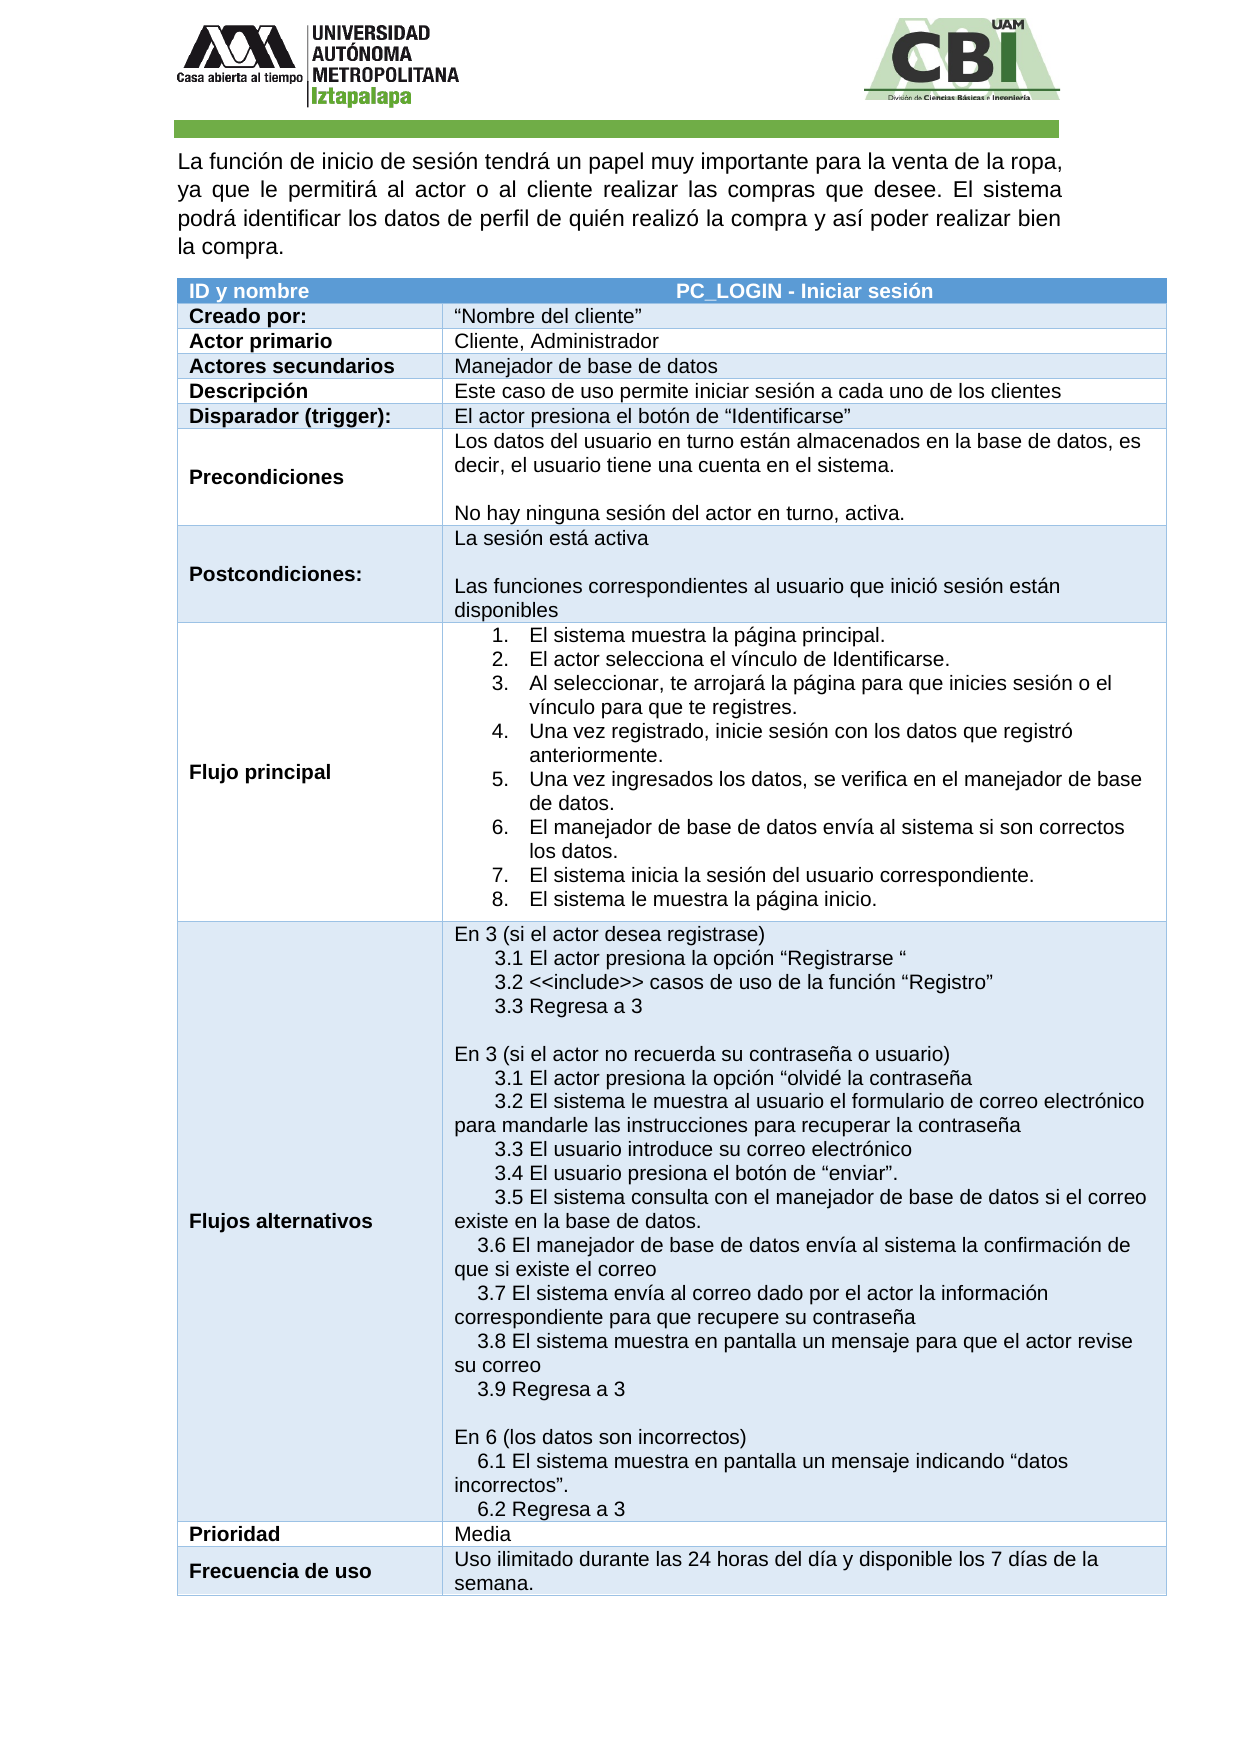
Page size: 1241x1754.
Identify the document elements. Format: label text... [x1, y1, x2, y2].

table_cell Actores secundarios [178, 354, 442, 378]
text La función de inicio de sesión tendrá un papel muy importante para la venta de la ropa, ya que le permitirá al actor o al cliente realizar las compras que desee. El sistema podrá identificar los datos de perfil de quién realizó la compra y así poder realizar bien la compra. [177, 148, 1063, 259]
table_header PC_LOGIN - Iniciar sesión [443, 279, 1166, 303]
table_cell Uso ilimitado durante las 24 horas del día y disponible los 7 días de la semana. [443, 1547, 1166, 1594]
table_cell Descripción [178, 379, 442, 403]
table_cell Flujo principal [178, 623, 442, 921]
table_cell Flujos alternativos [178, 922, 442, 1521]
table_cell Disparador (trigger): [178, 404, 442, 428]
table_cell Frecuencia de uso [178, 1547, 442, 1594]
table_cell “Nombre del cliente” [443, 304, 1166, 328]
table_header ID y nombre [178, 279, 442, 303]
picture [863, 18, 1060, 100]
table_cell En 3 (si el actor desea registrase) 3.1 El actor presiona la opción “Registrarse “ 3.2 <<include>> casos de uso de la función “Registro” 3.3 Regresa a 3 En 3 (si el actor no recuerda su contraseña o usuario) 3.1 El actor presiona la opción “olvidé la contraseña 3.2 El sistema le muestra al usuario el formulario de correo electrónico para mandarle las instrucciones para recuperar la contraseña 3.3 El usuario introduce su correo electrónico 3.4 El usuario presiona el botón de “enviar”. 3.5 El sistema consulta con el manejador de base de datos si el correo existe en la base de datos. 3.6 El manejador de base de datos envía al sistema la confirmación de que si existe el correo 3.7 El sistema envía al correo dado por el actor la información correspondiente para que recupere su contraseña 3.8 El sistema muestra en pantalla un mensaje para que el actor revise su correo 3.9 Regresa a 3 En 6 (los datos son incorrectos) 6.1 El sistema muestra en pantalla un mensaje indicando “datos incorrectos”. 6.2 Regresa a 3 [443, 922, 1166, 1521]
table_cell Actor primario [178, 329, 442, 353]
table_cell Postcondiciones: [178, 526, 442, 622]
table_cell Media [443, 1522, 1166, 1546]
table_cell Precondiciones [178, 429, 442, 525]
table_cell El actor presiona el botón de “Identificarse” [443, 404, 1166, 428]
table_cell La sesión está activa Las funciones correspondientes al usuario que inició sesión están disponibles [443, 526, 1166, 622]
table_cell Manejador de base de datos [443, 354, 1166, 378]
table_cell Cliente, Administrador [443, 329, 1166, 353]
picture [177, 25, 459, 109]
table_cell El sistema muestra la página principal. El actor selecciona el vínculo de Identificarse. Al seleccionar, te arrojará la página para que inicies sesión o el vínculo para que te registres. Una vez registrado, inicie sesión con los datos que registró anteriormente. Una vez ingresados los datos, se verifica en el manejador de base de datos. El manejador de base de datos envía al sistema si son correctos los datos. El sistema inicia la sesión del usuario correspondiente. El sistema le muestra la página inicio. [443, 623, 1166, 921]
table_cell Prioridad [178, 1522, 442, 1546]
table_cell Creado por: [178, 304, 442, 328]
table_cell Este caso de uso permite iniciar sesión a cada uno de los clientes [443, 379, 1166, 403]
table_cell Los datos del usuario en turno están almacenados en la base de datos, es decir, el usuario tiene una cuenta en el sistema. No hay ninguna sesión del actor en turno, activa. [443, 429, 1166, 525]
